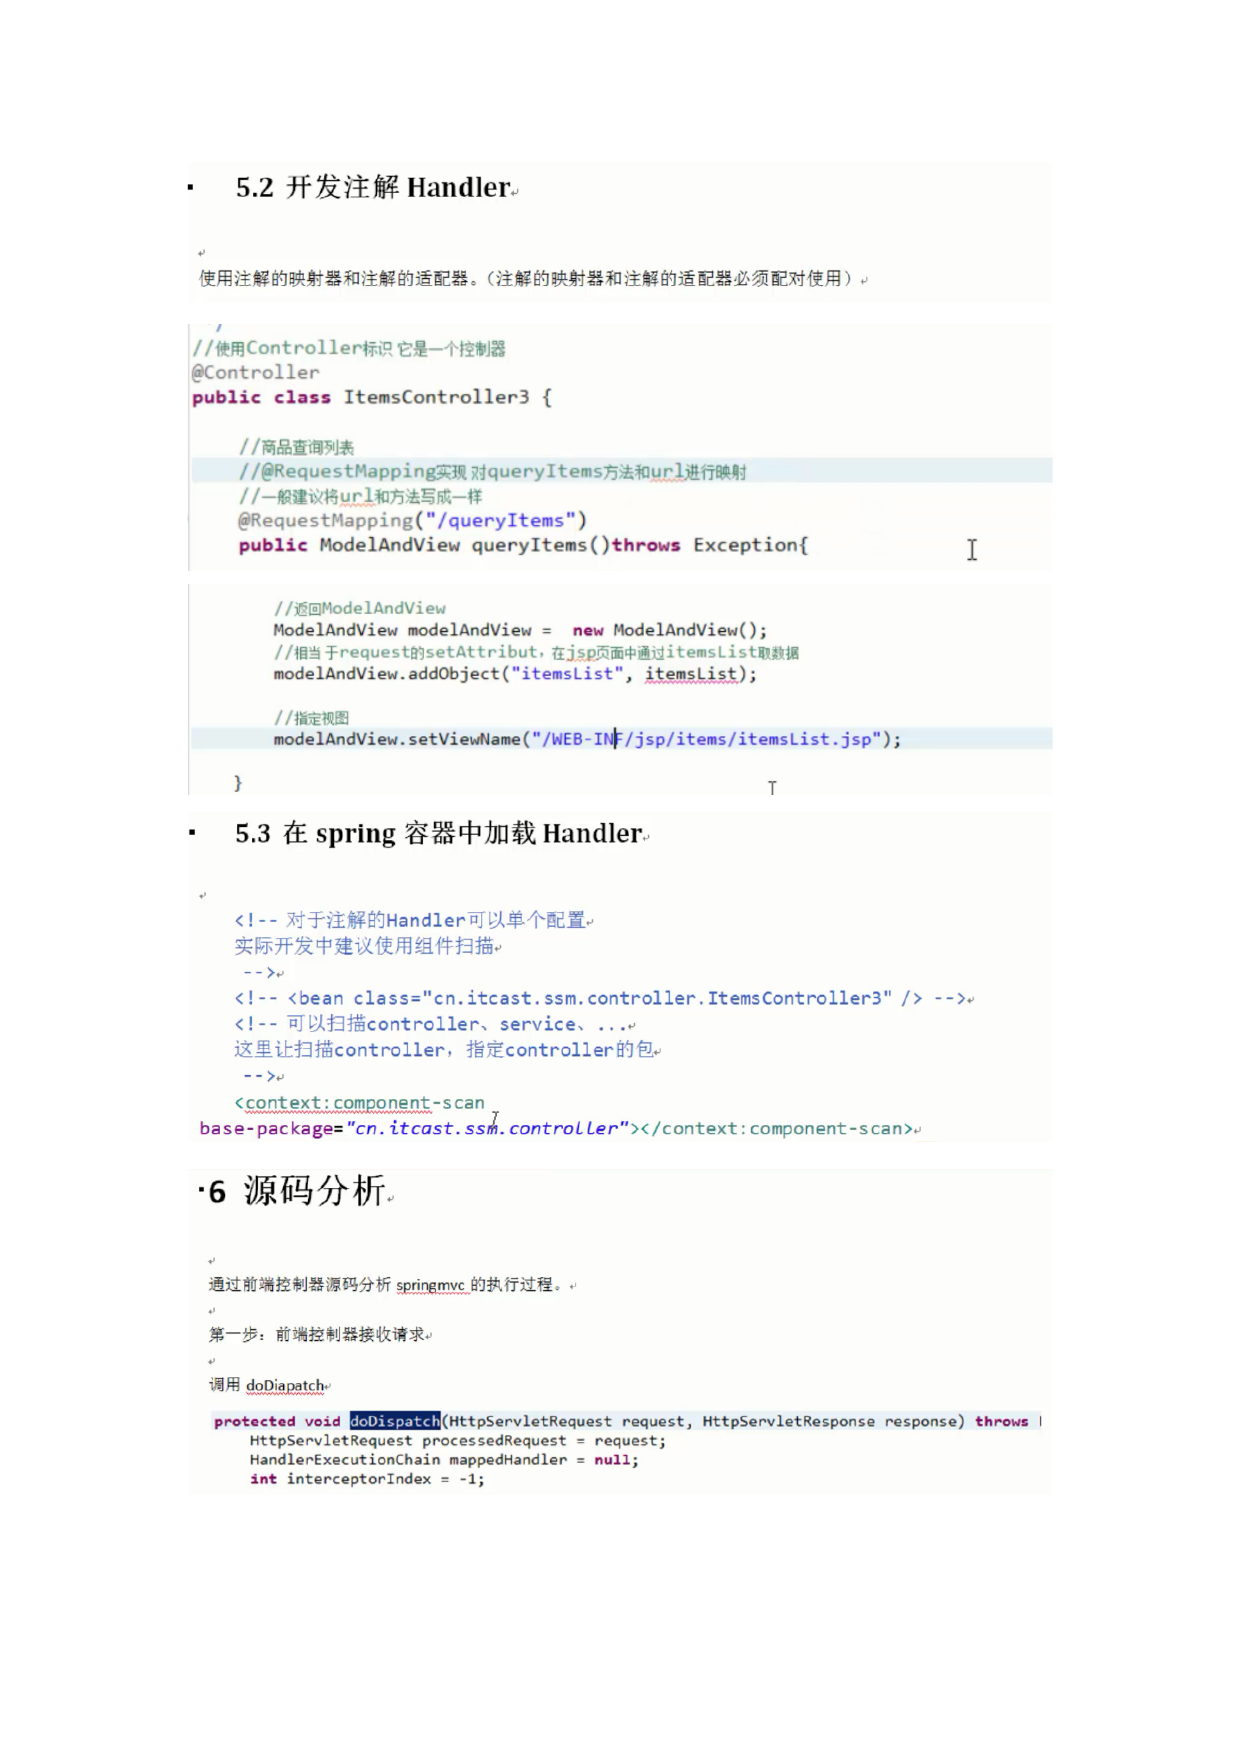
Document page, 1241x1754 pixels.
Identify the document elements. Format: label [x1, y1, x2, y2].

picture [187, 584, 1053, 795]
picture [187, 162, 1053, 303]
picture [187, 812, 1053, 1142]
picture [187, 1169, 1053, 1495]
picture [187, 324, 1053, 571]
